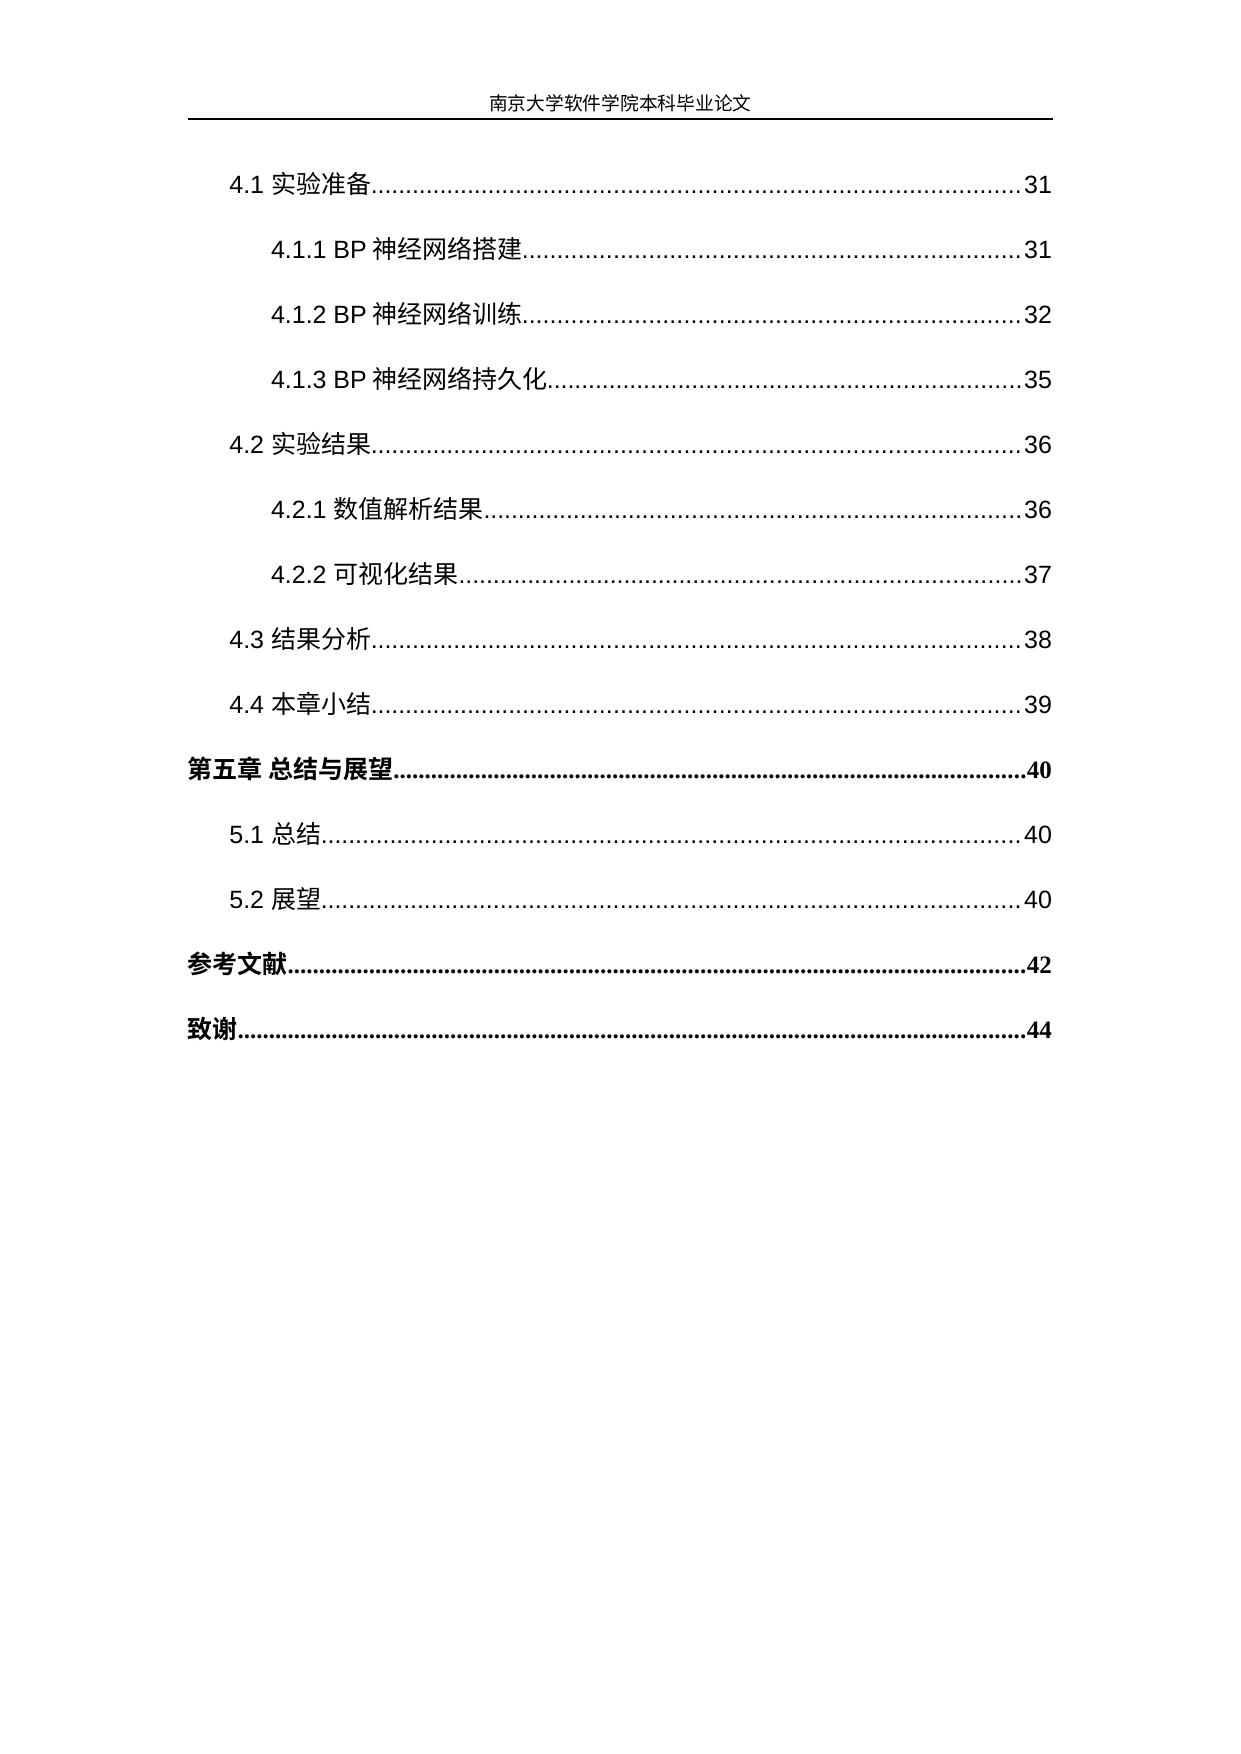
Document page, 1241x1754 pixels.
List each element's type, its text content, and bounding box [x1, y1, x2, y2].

text 4.3 结果分析 38 [229, 605, 1053, 670]
text 4.1.2 BP神经网络训练 32 [271, 280, 1053, 345]
text 4.1.3 BP神经网络持久化 35 [271, 345, 1053, 410]
text 5.1 总结 40 [229, 800, 1053, 865]
text 4.2 实验结果 36 [229, 410, 1053, 475]
text 4.1 实验准备 31 [229, 150, 1053, 215]
text 致谢 44 [187, 995, 1053, 1060]
text 5.2 展望 40 [229, 865, 1053, 930]
text 第五章 总结与展望 40 [187, 735, 1053, 800]
text 4.2.1 数值解析结果 36 [271, 475, 1053, 540]
text 参考文献 42 [187, 930, 1053, 995]
text 4.2.2 可视化结果 37 [271, 540, 1053, 605]
text 4.1.1 BP神经网络搭建 31 [271, 215, 1053, 280]
text 4.4 本章小结 39 [229, 670, 1053, 735]
